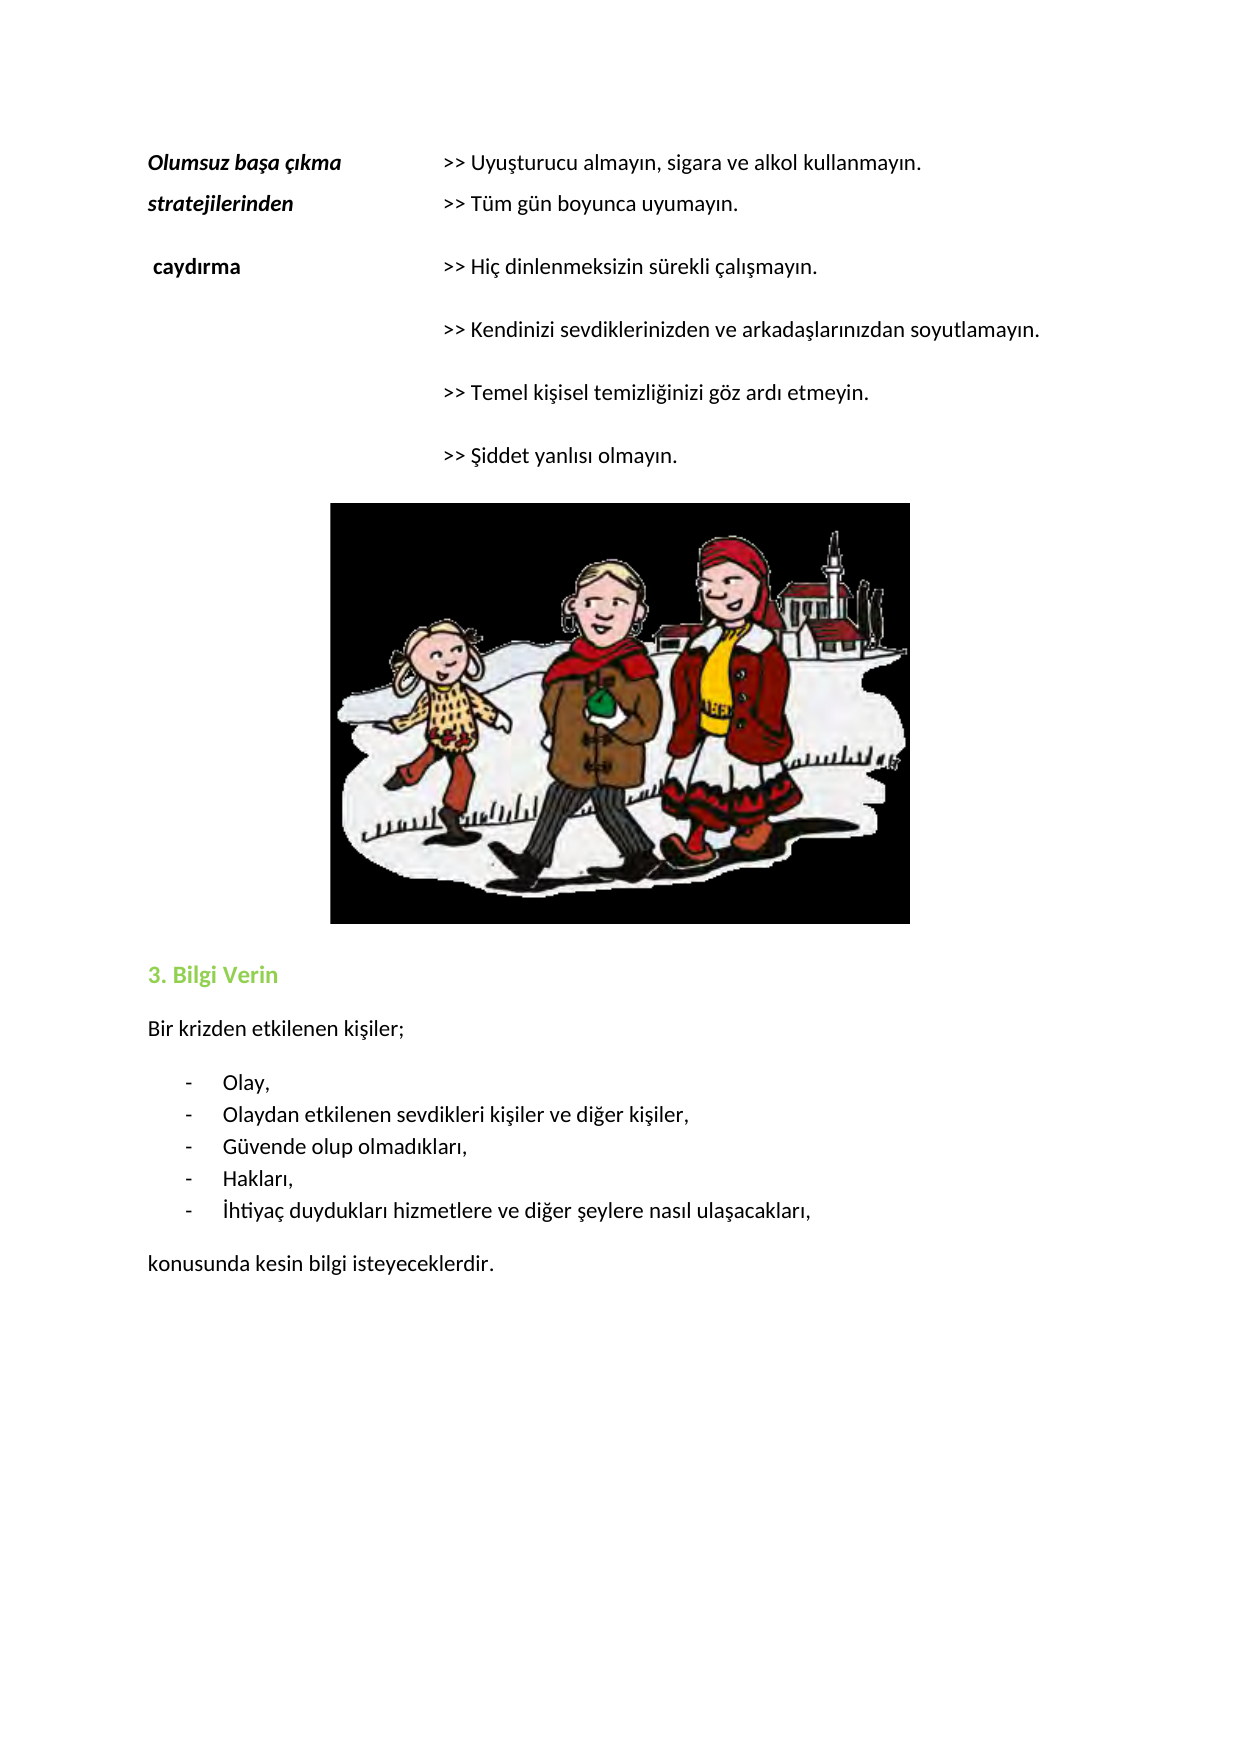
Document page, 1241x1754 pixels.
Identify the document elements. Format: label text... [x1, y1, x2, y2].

list İhtiyaç duydukları hizmetlere ve diğer şeylere nasıl ulaşacakları, [185, 1196, 1093, 1224]
text caydırma >> Hiç dinlenmeksizin sürekli çalışmayın. [148, 252, 1093, 280]
list Hakları, [185, 1164, 1093, 1192]
text Bir krizden etkilenen kişiler; [148, 1014, 1093, 1043]
list Olaydan etkilenen sevdikleri kişiler ve diğer kişiler, [185, 1100, 1093, 1128]
list Olay, [185, 1068, 1093, 1096]
text >> Şiddet yanlısı olmayın. [148, 441, 1093, 469]
text >> Temel kişisel temizliğinizi göz ardı etmeyin. [148, 378, 1093, 406]
text Olumsuz başa çıkma >> Uyuşturucu almayın, sigara ve alkol kullanmayın. stratejilerinden >> Tüm gün boyunca uyumayın. [148, 148, 1093, 218]
text >> Kendinizi sevdiklerinizden ve arkadaşlarınızdan soyutlamayın. [148, 315, 1093, 343]
list Güvende olup olmadıkları, [185, 1132, 1093, 1160]
text 3. Bilgi Verin [148, 959, 1093, 989]
text konusunda kesin bilgi isteyeceklerdir. [148, 1249, 1093, 1277]
